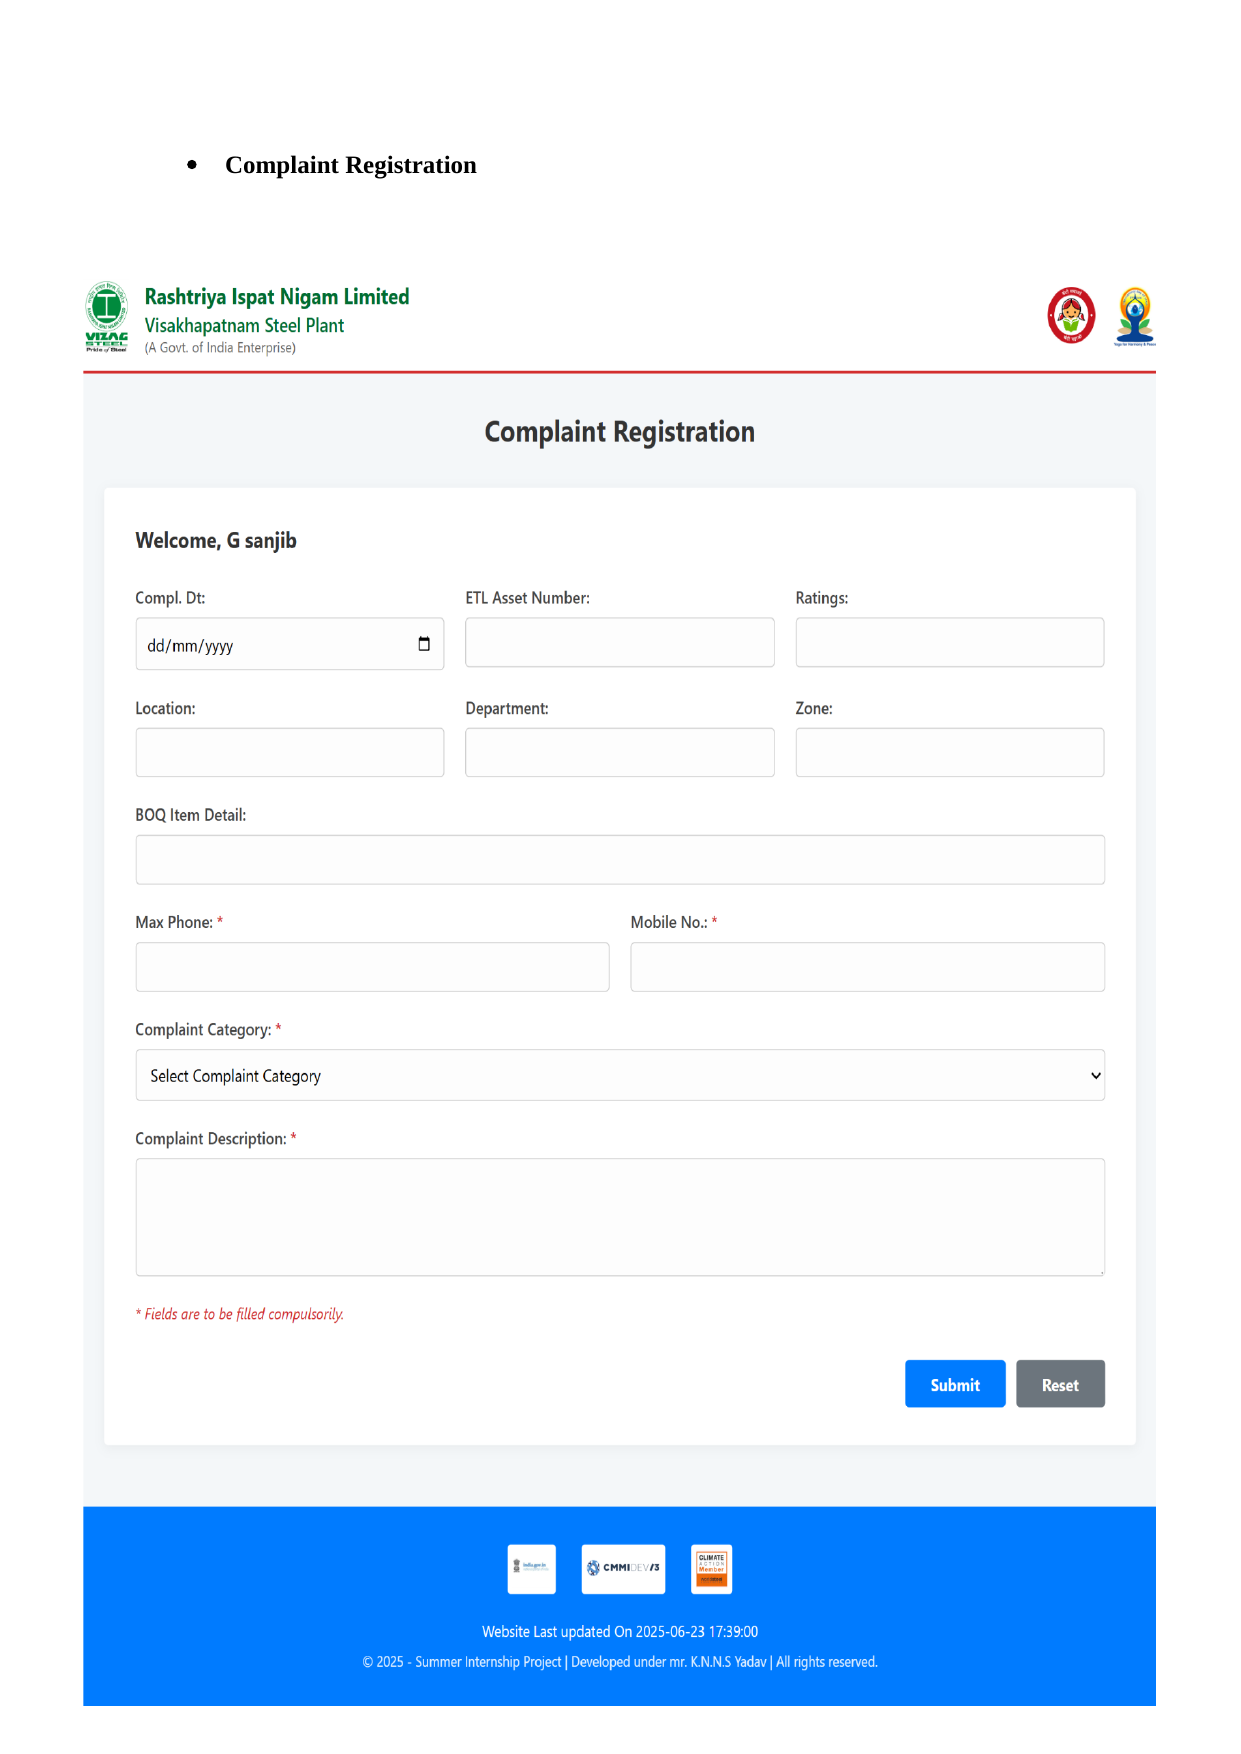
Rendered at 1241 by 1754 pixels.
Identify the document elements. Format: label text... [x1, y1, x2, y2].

list Complaint Registration [187, 150, 1090, 179]
picture [83, 266, 1156, 1706]
